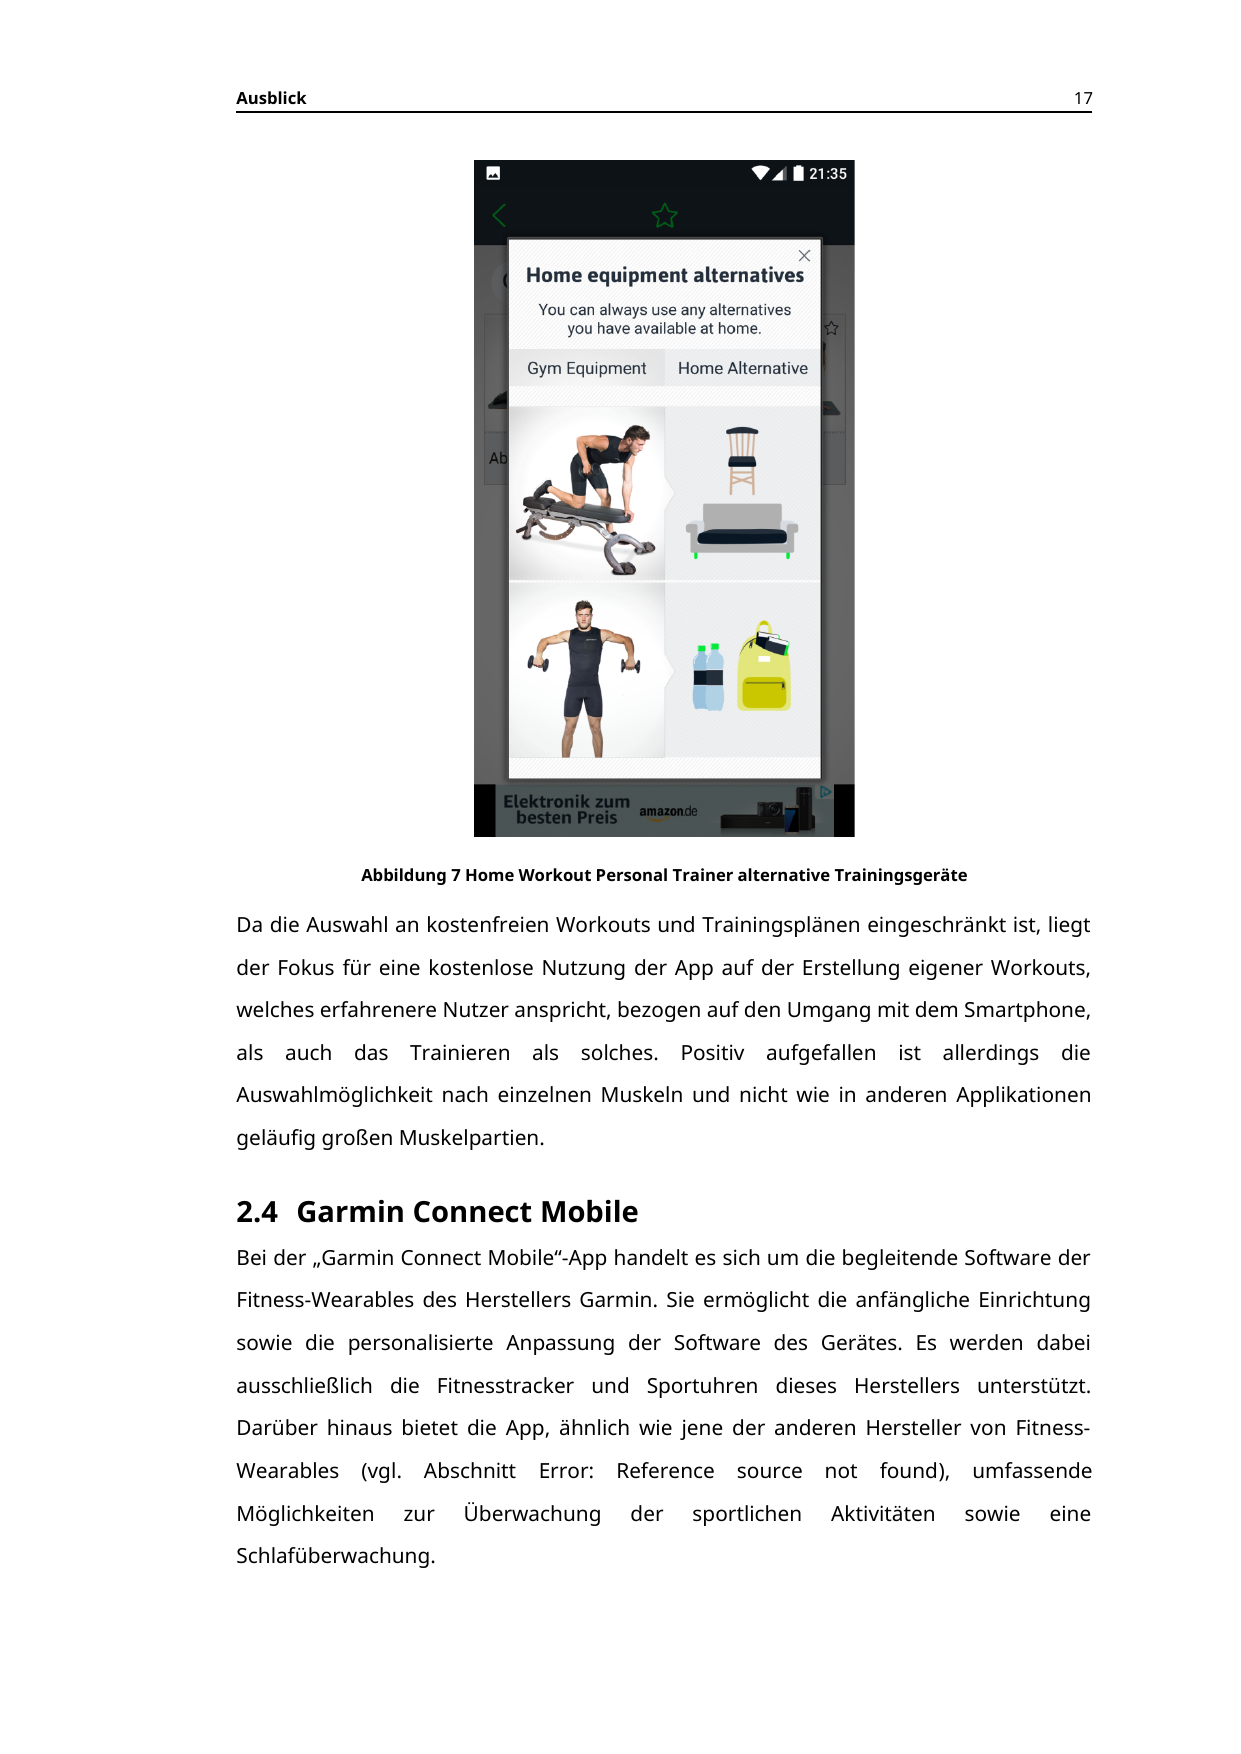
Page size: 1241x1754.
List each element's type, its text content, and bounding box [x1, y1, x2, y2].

subtitle Garmin Connect Mobile [236, 1191, 1092, 1231]
text Da die Auswahl an kostenfreien Workouts und Trainingsplänen eingeschränkt ist, liegt der Fokus für eine kostenlose Nutzung der App auf der Erstellung eigener Workouts, welches erfahrenere Nutzer anspricht, bezogen auf den Umgang mit dem Smartphone, als auch das Trainieren als solches. Positiv aufgefallen ist allerdings die Auswahlmöglichkeit nach einzelnen Muskeln und nicht wie in anderen Applikationen geläufig großen Muskelpartien. [236, 910, 1092, 1152]
picture [474, 160, 855, 837]
text Abbildung 7 Home Workout Personal Trainer alternative Trainingsgeräte [236, 864, 1092, 886]
